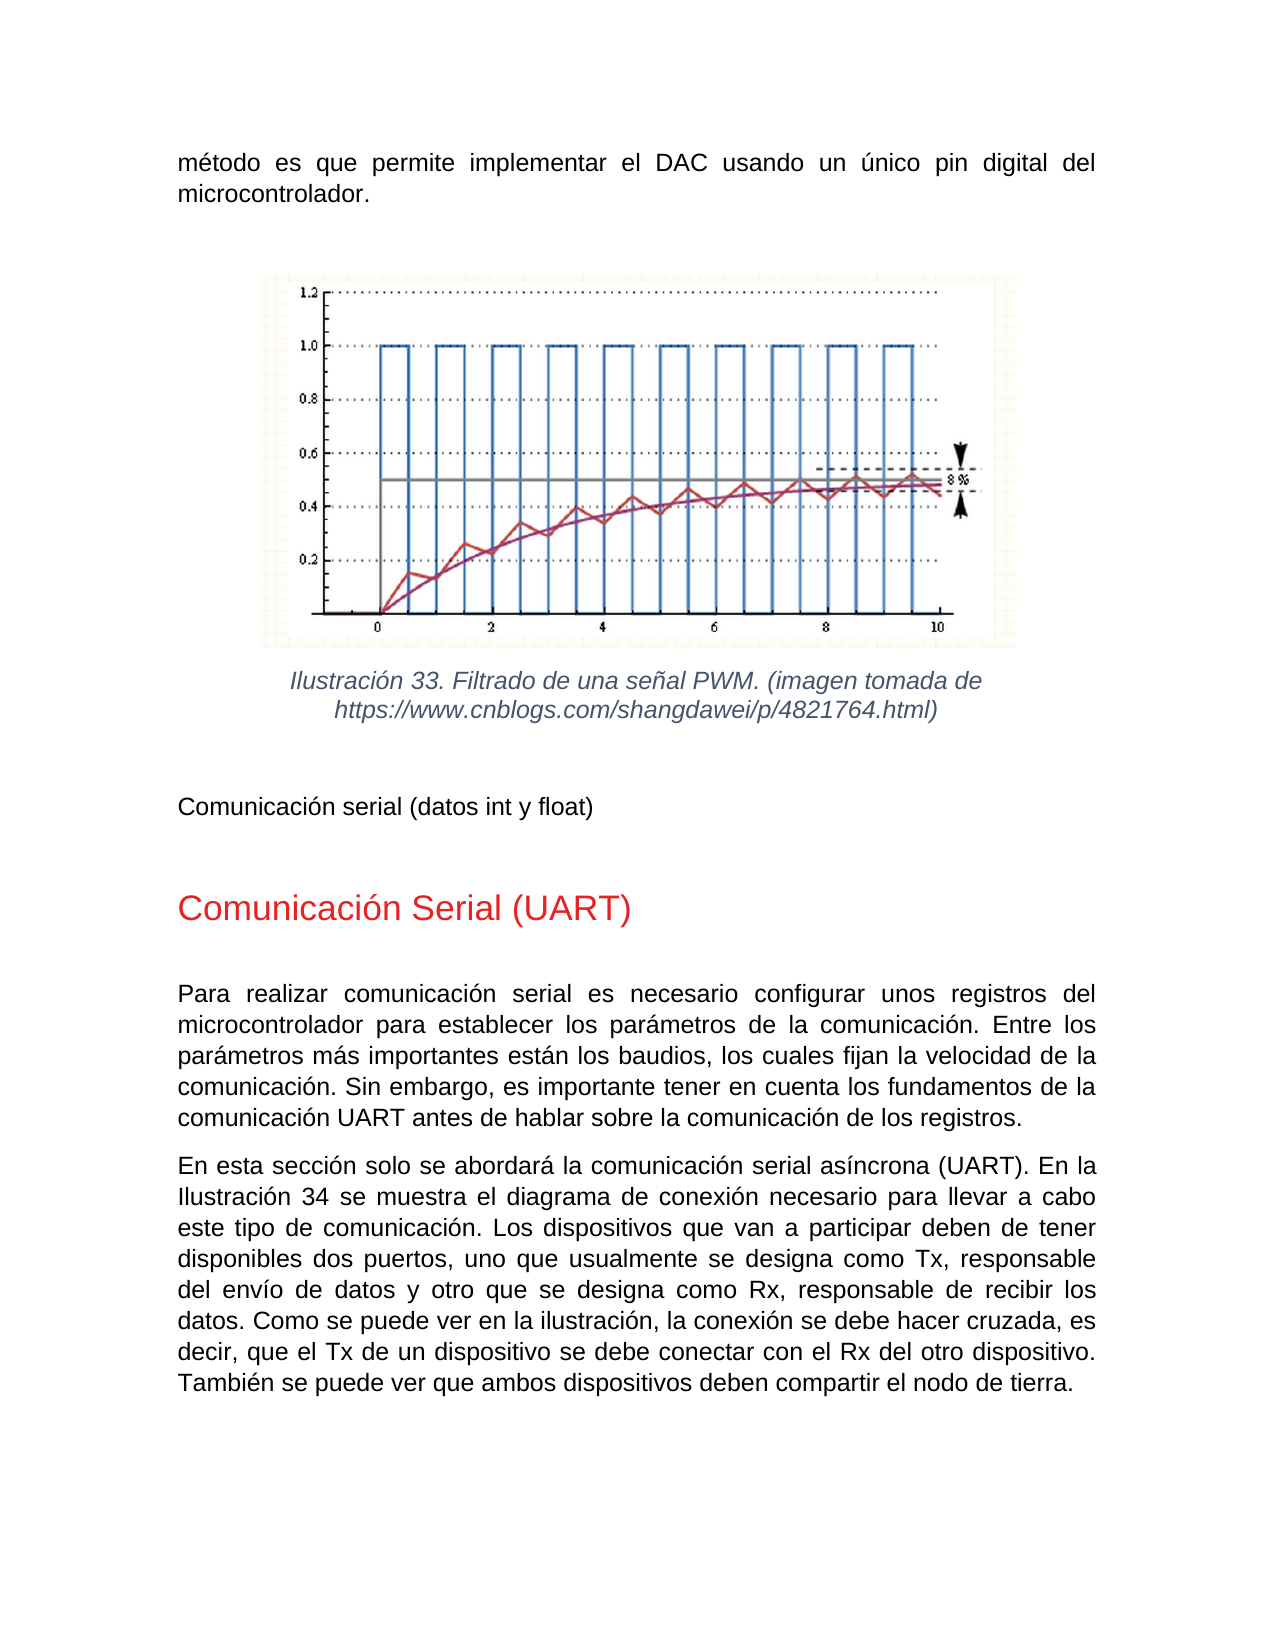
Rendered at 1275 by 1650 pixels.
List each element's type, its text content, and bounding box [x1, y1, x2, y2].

text Comunicación serial (datos int y float) [177, 792, 1098, 821]
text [177, 148, 1098, 207]
subtitle Comunicación Serial (UART) [177, 888, 1098, 928]
text Para realizar comunicación serial es necesario configurar unos registros del microcontrolador para establecer los parámetros de la comunicación. Entre los parámetros más importantes están los baudios, los cuales fijan la velocidad de la comunicación. Sin embargo, es importante tener en cuenta los fundamentos de la comunicación UART antes de hablar sobre la comunicación de los registros. [177, 979, 1098, 1132]
text En esta sección solo se abordará la comunicación serial asíncrona (UART). En la Ilustración 34 se muestra el diagrama de conexión necesario para llevar a cabo este tipo de comunicación. Los dispositivos que van a participar deben de tener disponibles dos puertos, uno que usualmente se designa como Tx, responsable del envío de datos y otro que se designa como Rx, responsable de recibir los datos. Como se puede ver en la ilustración, la conexión se debe hacer cruzada, es decir, que el Tx de un dispositivo se debe conectar con el Rx del otro dispositivo. También se puede ver que ambos dispositivos deben compartir el nodo de tierra. [177, 1151, 1098, 1397]
picture [259, 274, 1016, 648]
